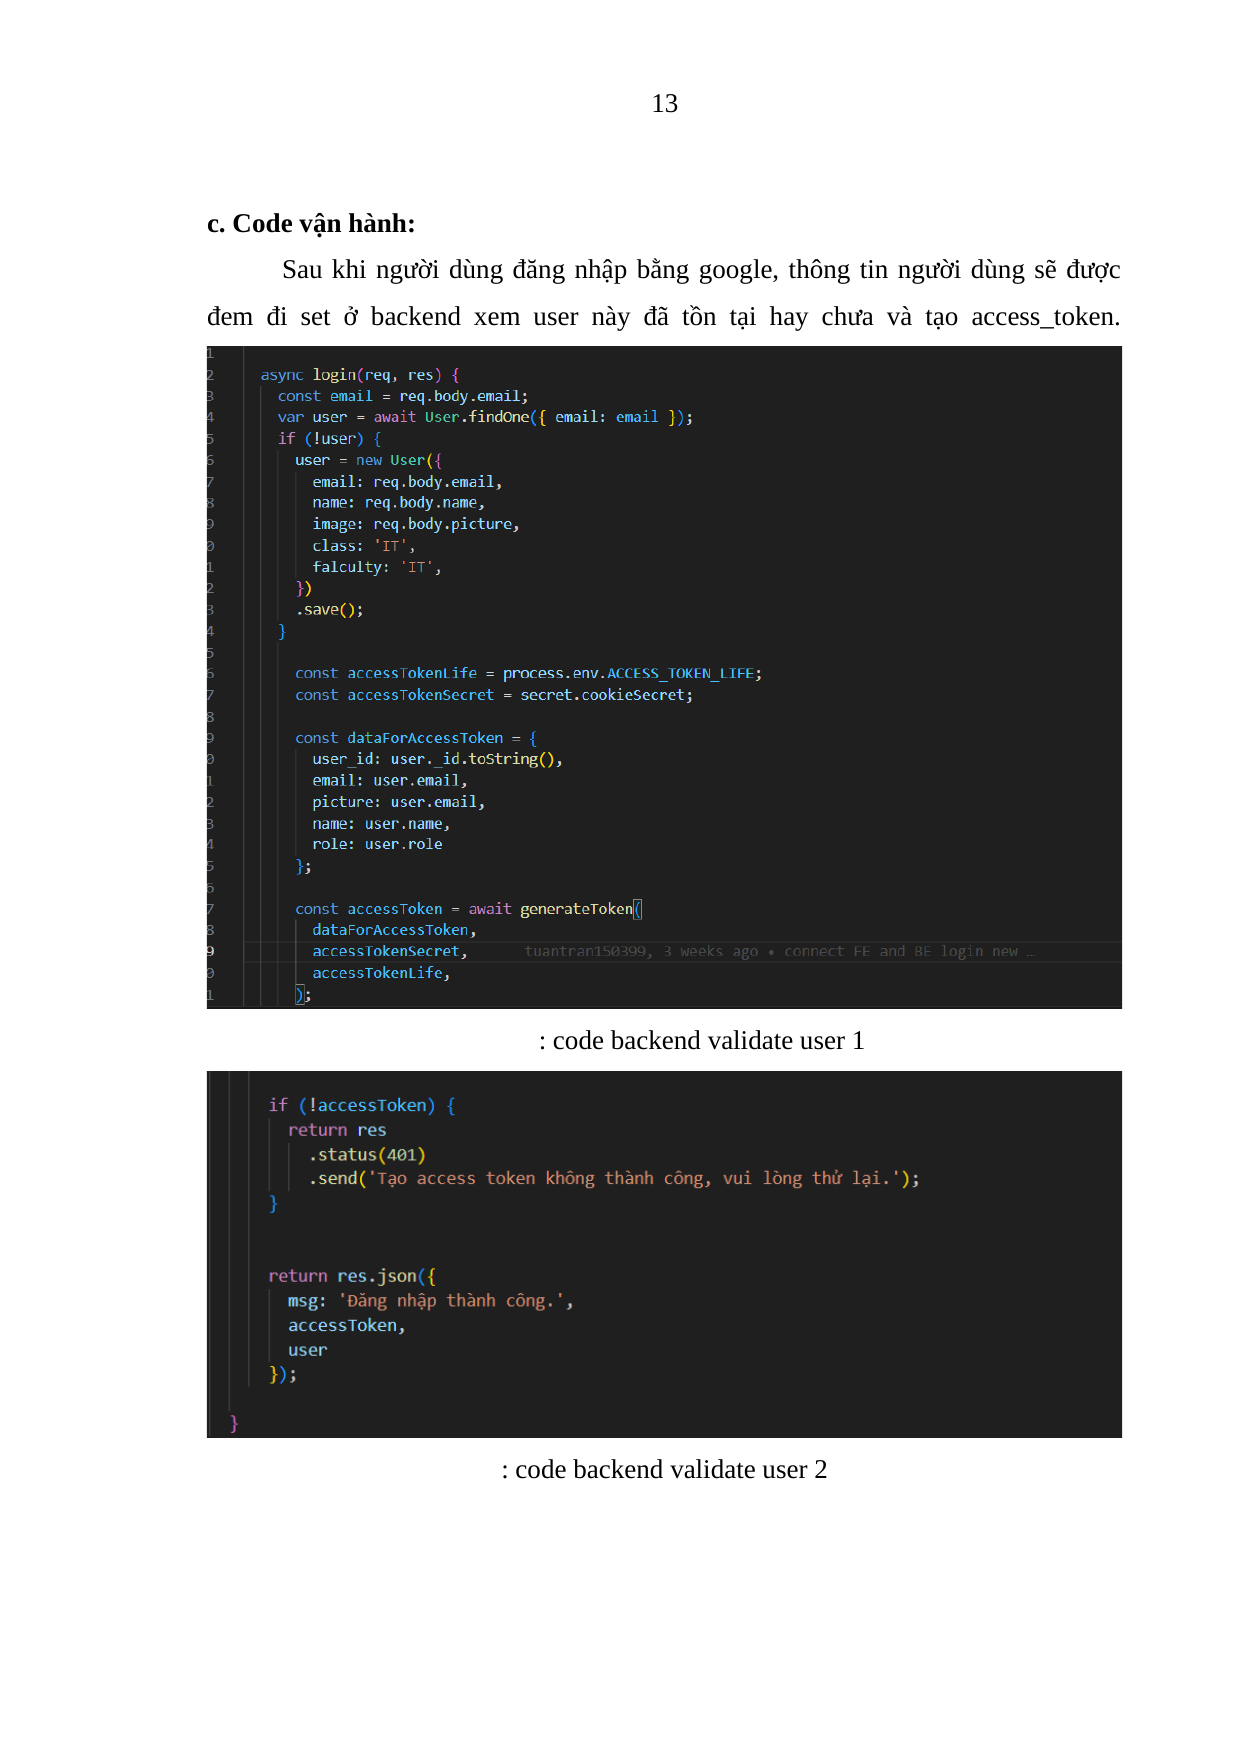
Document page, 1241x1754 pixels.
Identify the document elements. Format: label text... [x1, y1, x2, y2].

text Sau khi người dùng đăng nhập bằng google, thông tin người dùng sẽ được đem đi set ở backend xem user này đã tồn tại hay chưa và tạo access_token. [207, 253, 1122, 346]
text : code backend validate user 1 [207, 1024, 1122, 1055]
text c. Code vận hành: [207, 207, 1122, 238]
picture [206, 346, 1123, 1009]
text : code backend validate user 2 [207, 1453, 1122, 1484]
picture [206, 1071, 1123, 1438]
